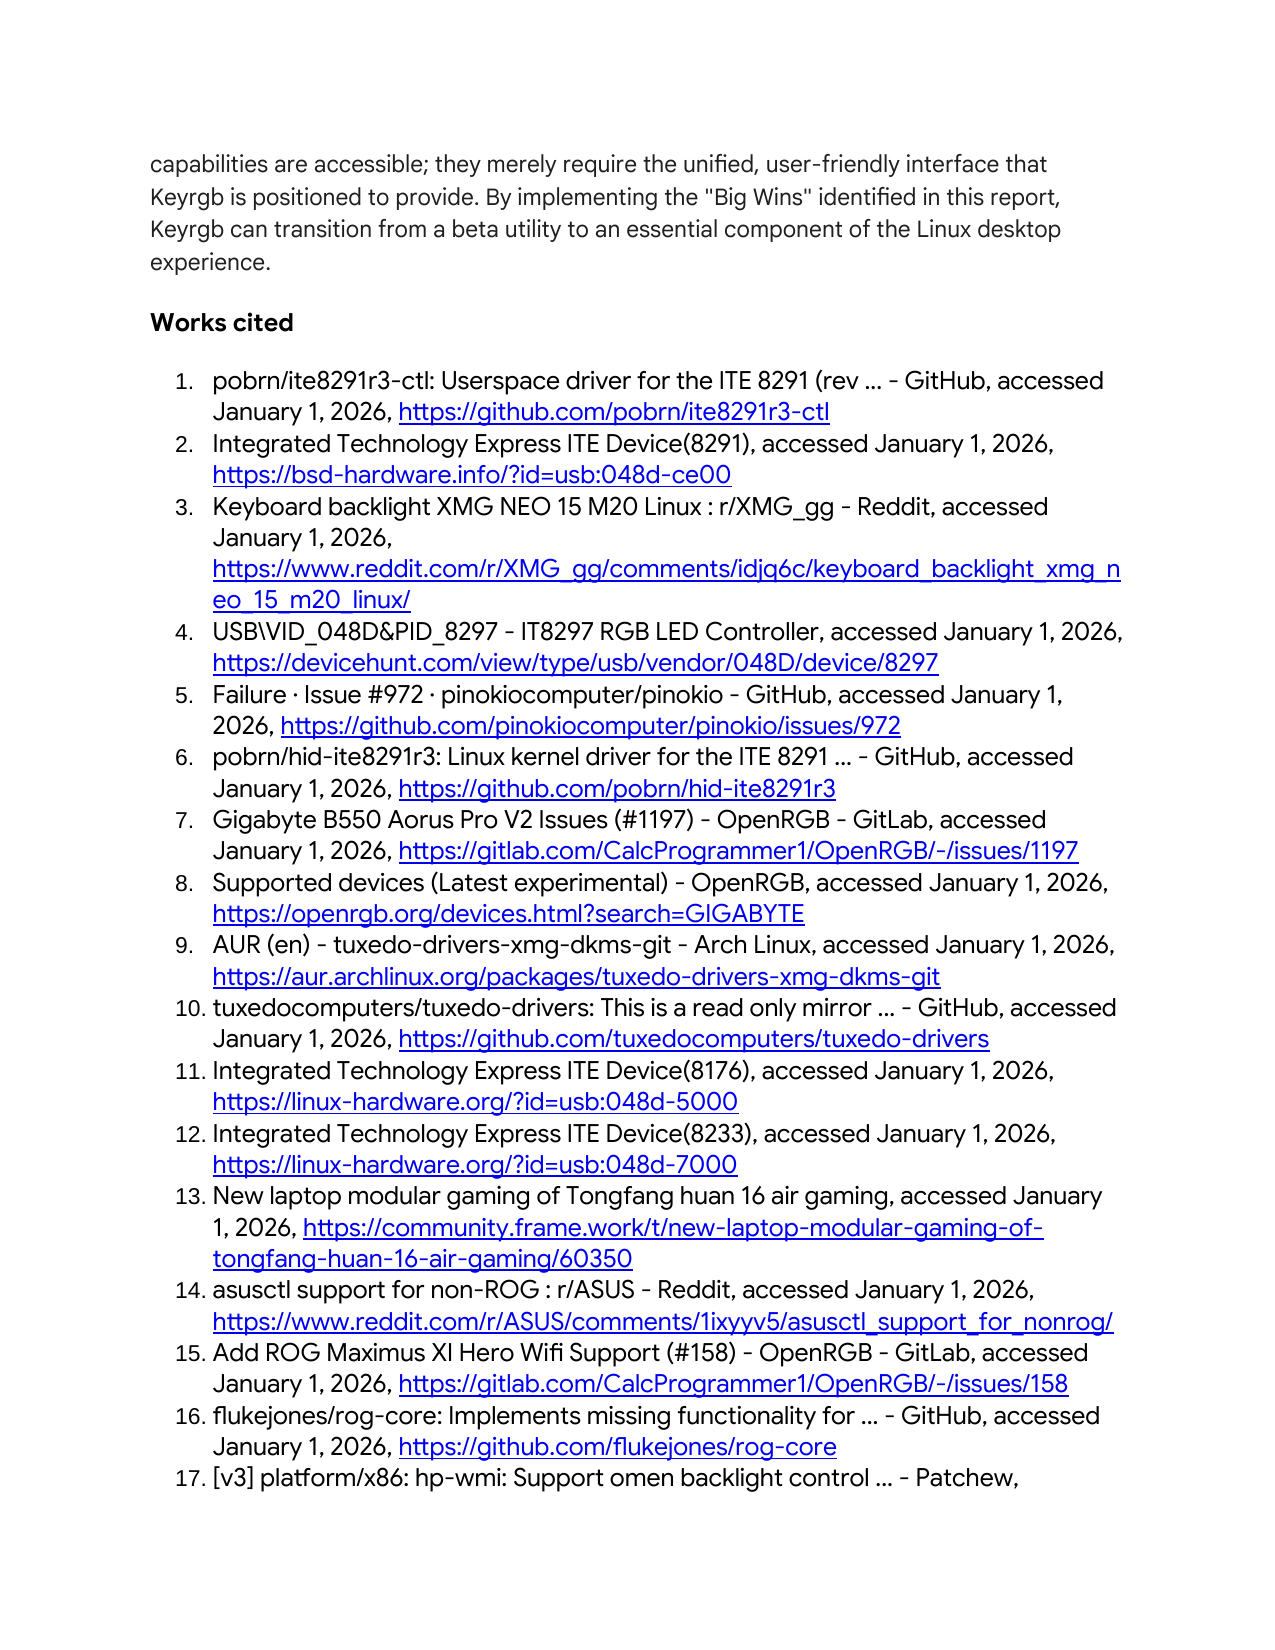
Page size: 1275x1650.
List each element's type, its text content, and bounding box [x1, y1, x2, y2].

list New laptop modular gaming of Tongfang huan 16 air gaming, accessed January 1, 2026, https://community.frame.work/t/new-laptop-modular-gaming-of-tongfang-huan-16-air-gaming/60350 [175, 1181, 1125, 1274]
list pobrn/hid-ite8291r3: Linux kernel driver for the ITE 8291 ... - GitHub, accessed January 1, 2026, https://github.com/pobrn/hid-ite8291r3 [175, 742, 1125, 804]
subtitle Works cited [150, 307, 1125, 339]
list Add ROG Maximus XI Hero Wifi Support (#158) - OpenRGB - GitLab, accessed January 1, 2026, https://gitlab.com/CalcProgrammer1/OpenRGB/-/issues/158 [175, 1337, 1125, 1400]
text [150, 150, 1125, 277]
list Failure · Issue #972 · pinokiocomputer/pinokio - GitHub, accessed January 1, 2026, https://github.com/pinokiocomputer/pinokio/issues/972 [175, 679, 1125, 742]
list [175, 1463, 1125, 1494]
list flukejones/rog-core: Implements missing functionality for ... - GitHub, accessed January 1, 2026, https://github.com/flukejones/rog-core [175, 1400, 1125, 1463]
list Keyboard backlight XMG NEO 15 M20 Linux : r/XMG_gg - Reddit, accessed January 1, 2026, https://www.reddit.com/r/XMG_gg/comments/idjq6c/keyboard_backlight_xmg_neo_15_m20_linux/ [175, 491, 1125, 616]
list Integrated Technology Express ITE Device(8233), accessed January 1, 2026, https://linux-hardware.org/?id=usb:048d-7000 [175, 1118, 1125, 1181]
list Supported devices (Latest experimental) - OpenRGB, accessed January 1, 2026, https://openrgb.org/devices.html?search=GIGABYTE [175, 867, 1125, 930]
list Integrated Technology Express ITE Device(8176), accessed January 1, 2026, https://linux-hardware.org/?id=usb:048d-5000 [175, 1055, 1125, 1118]
list tuxedocomputers/tuxedo-drivers: This is a read only mirror ... - GitHub, accessed January 1, 2026, https://github.com/tuxedocomputers/tuxedo-drivers [175, 992, 1125, 1055]
list Gigabyte B550 Aorus Pro V2 Issues (#1197) - OpenRGB - GitLab, accessed January 1, 2026, https://gitlab.com/CalcProgrammer1/OpenRGB/-/issues/1197 [175, 804, 1125, 867]
list USB\VID_048D&PID_8297 - IT8297 RGB LED Controller, accessed January 1, 2026, https://devicehunt.com/view/type/usb/vendor/048D/device/8297 [175, 616, 1125, 679]
list asusctl support for non-ROG : r/ASUS - Reddit, accessed January 1, 2026, https://www.reddit.com/r/ASUS/comments/1ixyyv5/asusctl_support_for_nonrog/ [175, 1274, 1125, 1337]
list AUR (en) - tuxedo-drivers-xmg-dkms-git - Arch Linux, accessed January 1, 2026, https://aur.archlinux.org/packages/tuxedo-drivers-xmg-dkms-git [175, 930, 1125, 992]
list Integrated Technology Express ITE Device(8291), accessed January 1, 2026, https://bsd-hardware.info/?id=usb:048d-ce00 [175, 428, 1125, 491]
list pobrn/ite8291r3-ctl: Userspace driver for the ITE 8291 (rev ... - GitHub, accessed January 1, 2026, https://github.com/pobrn/ite8291r3-ctl [175, 365, 1125, 428]
